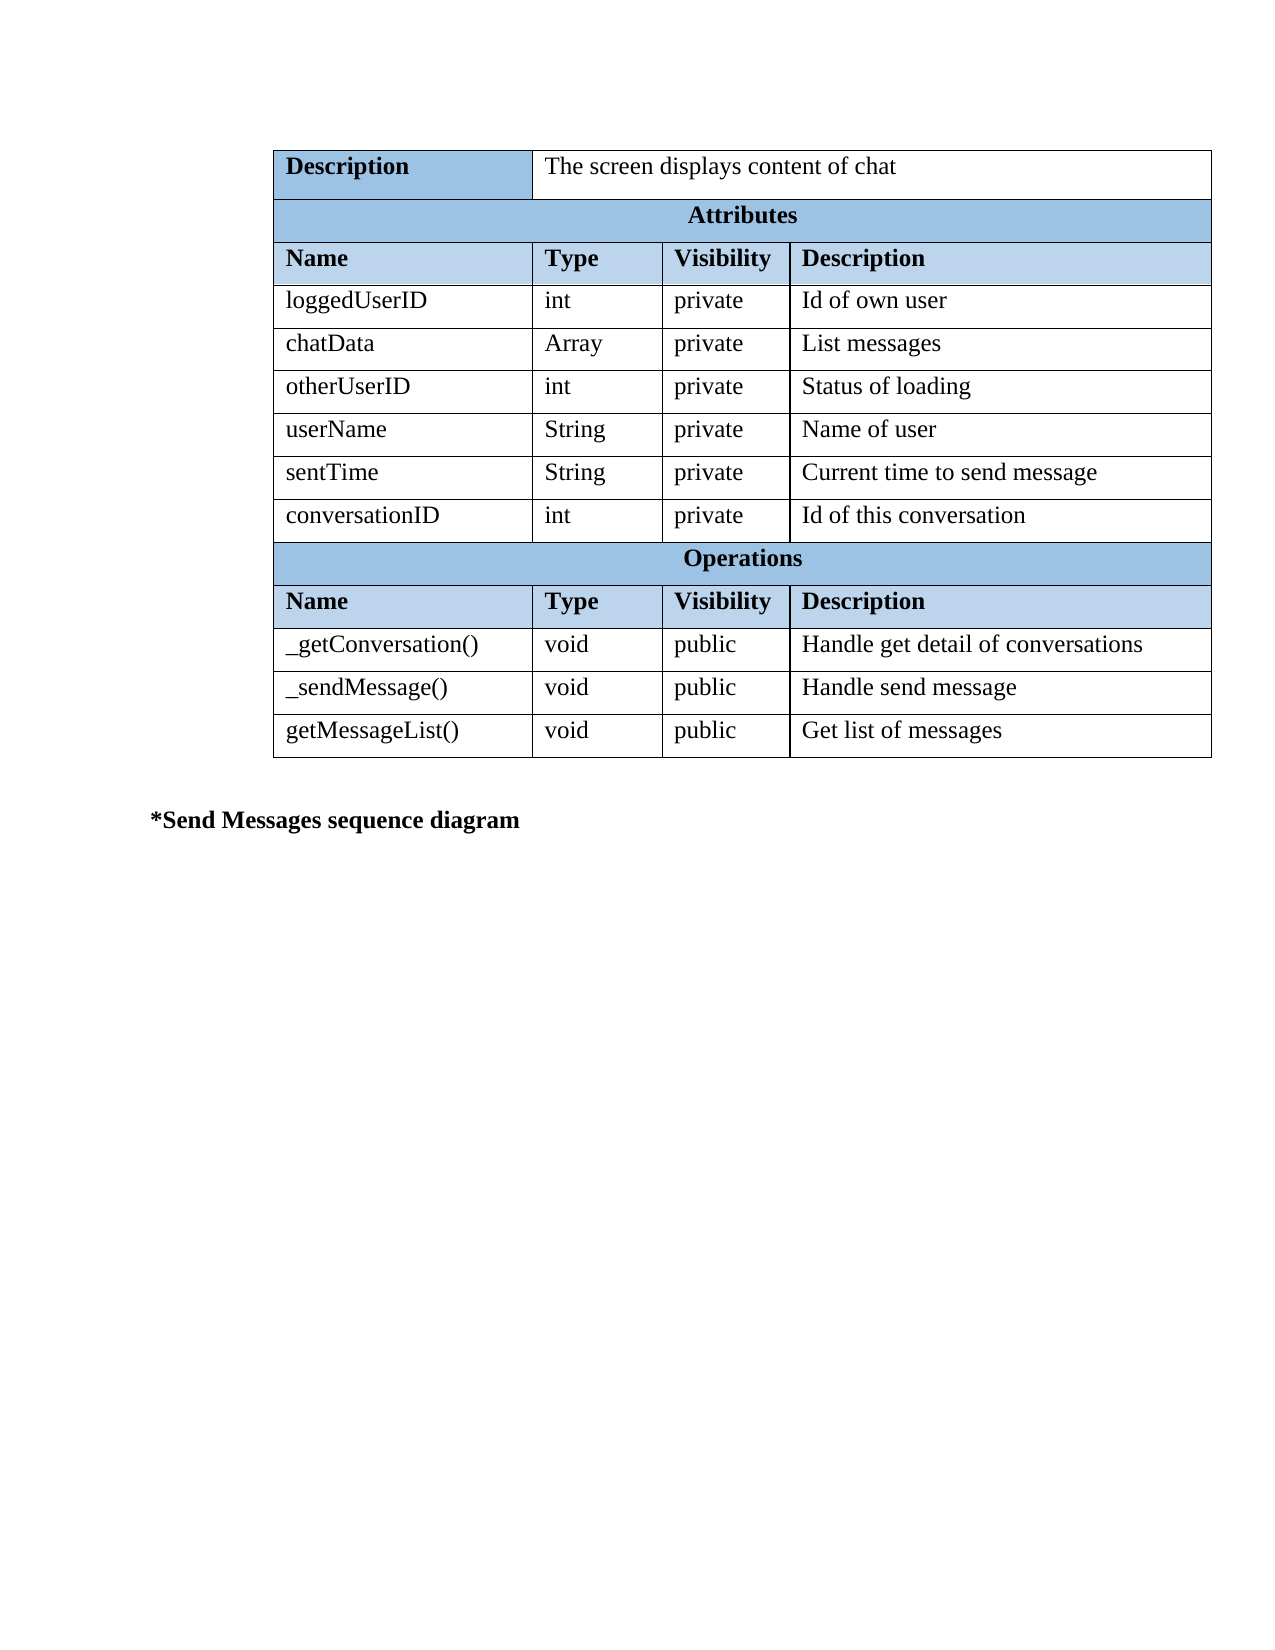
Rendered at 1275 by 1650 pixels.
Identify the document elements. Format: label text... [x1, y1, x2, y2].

table_cell Visibility [663, 586, 789, 628]
table_cell _getConversation() [274, 629, 532, 671]
table_cell public [663, 672, 789, 714]
table_cell Description [274, 151, 532, 199]
table_cell Operations [274, 543, 1211, 585]
table_cell [1068, 151, 1211, 199]
table_cell Type [533, 243, 662, 284]
table_cell sentTime [274, 457, 532, 499]
table_cell chatData [274, 329, 532, 370]
table_cell int [533, 286, 662, 327]
table_cell Name of user [791, 414, 1211, 456]
table_cell getMessageList() [274, 715, 532, 757]
table_cell private [663, 329, 789, 370]
table_cell conversationID [274, 500, 532, 542]
table_cell Current time to send message [791, 457, 1211, 499]
table_cell The screen displays content of chat [533, 151, 925, 199]
table_cell Name [274, 243, 532, 284]
table_cell [925, 151, 1068, 199]
table_cell Handle send message [791, 672, 1211, 714]
table_cell loggedUserID [274, 286, 532, 327]
text *Send Messages sequence diagram [150, 805, 1125, 834]
table_cell public [663, 715, 789, 757]
table_cell Id of this conversation [791, 500, 1211, 542]
table_cell Description [791, 243, 1211, 284]
table_cell private [663, 371, 789, 413]
table_cell void [533, 629, 662, 671]
table_cell Handle get detail of conversations [791, 629, 1211, 671]
table_cell String [533, 414, 662, 456]
table_cell void [533, 715, 662, 757]
table_cell private [663, 457, 789, 499]
table_cell Description [791, 586, 1211, 628]
table_cell Get list of messages [791, 715, 1211, 757]
table_cell Visibility [663, 243, 789, 284]
table_cell public [663, 629, 789, 671]
table_cell otherUserID [274, 371, 532, 413]
table_cell Id of own user [791, 286, 1211, 327]
table_cell String [533, 457, 662, 499]
table_cell Status of loading [791, 371, 1211, 413]
table_cell Array [533, 329, 662, 370]
table_cell int [533, 371, 662, 413]
table_cell void [533, 672, 662, 714]
table_cell Name [274, 586, 532, 628]
table_cell private [663, 286, 789, 327]
table_cell Attributes [274, 200, 1211, 242]
table_cell private [663, 414, 789, 456]
table_cell List messages [791, 329, 1211, 370]
table_cell private [663, 500, 789, 542]
table_cell int [533, 500, 662, 542]
table_cell userName [274, 414, 532, 456]
table_cell Type [533, 586, 662, 628]
table_cell _sendMessage() [274, 672, 532, 714]
